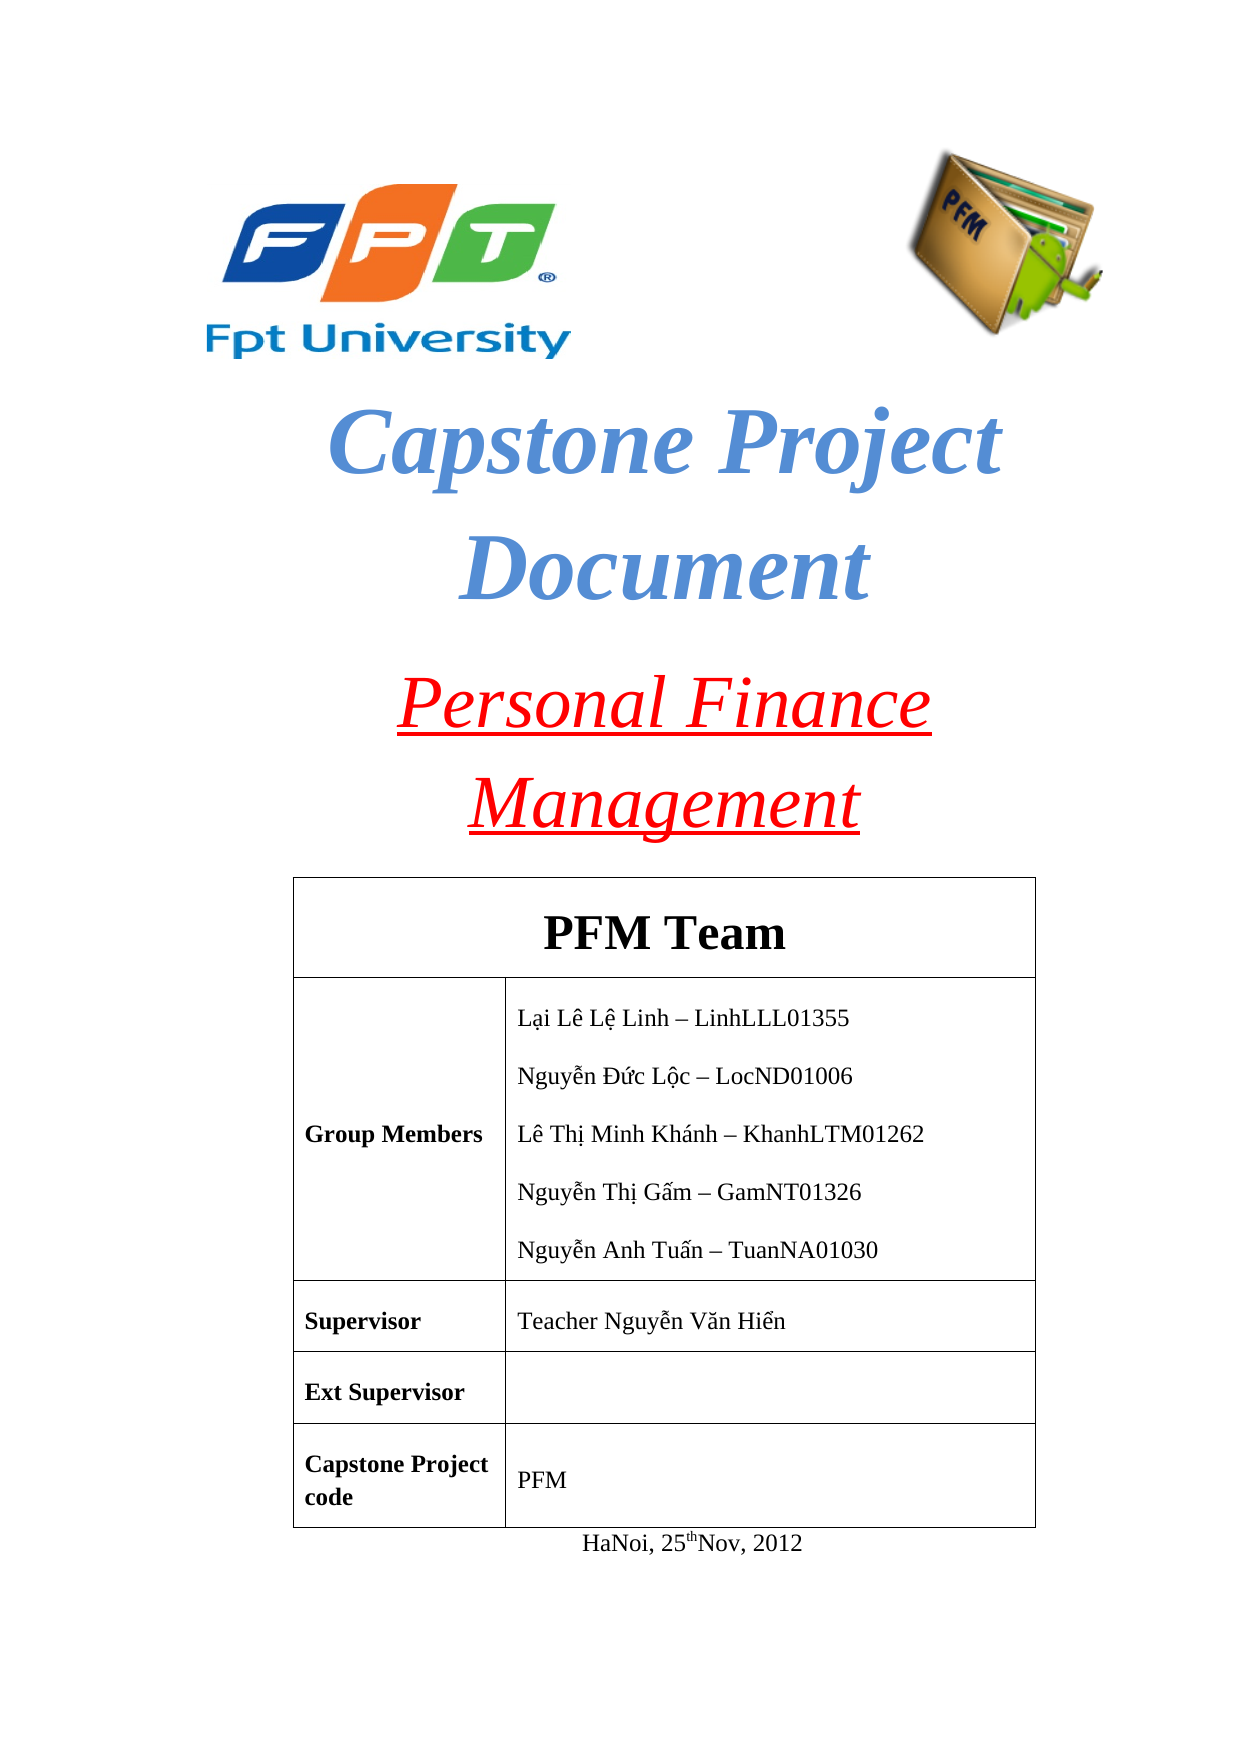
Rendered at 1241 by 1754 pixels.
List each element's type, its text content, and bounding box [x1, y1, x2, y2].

picture [891, 147, 1103, 359]
table_cell Teacher Nguyễn Văn Hiển [506, 1281, 1035, 1351]
text HaNoi, 25thNov, 2012 [507, 1528, 1122, 1557]
table_cell Ext Supervisor [294, 1352, 505, 1423]
table_cell Supervisor [294, 1281, 505, 1351]
table_cell [506, 1352, 1035, 1423]
table_cell Lại Lê Lệ Linh – LinhLLL01355 Nguyễn Đức Lộc – LocND01006 Lê Thị Minh Khánh – KhanhLTM01262 Nguyễn Thị Gấm – GamNT01326 Nguyễn Anh Tuấn – TuanNA01030 [506, 978, 1035, 1280]
table_cell PFM [506, 1424, 1035, 1527]
table_header PFM Team [294, 878, 1035, 977]
table_cell Capstone Project code [294, 1424, 505, 1527]
text Capstone Project Document [207, 384, 1122, 621]
picture [206, 184, 571, 359]
table_cell Group Members [294, 978, 505, 1280]
text Personal Finance Management [207, 658, 1122, 843]
